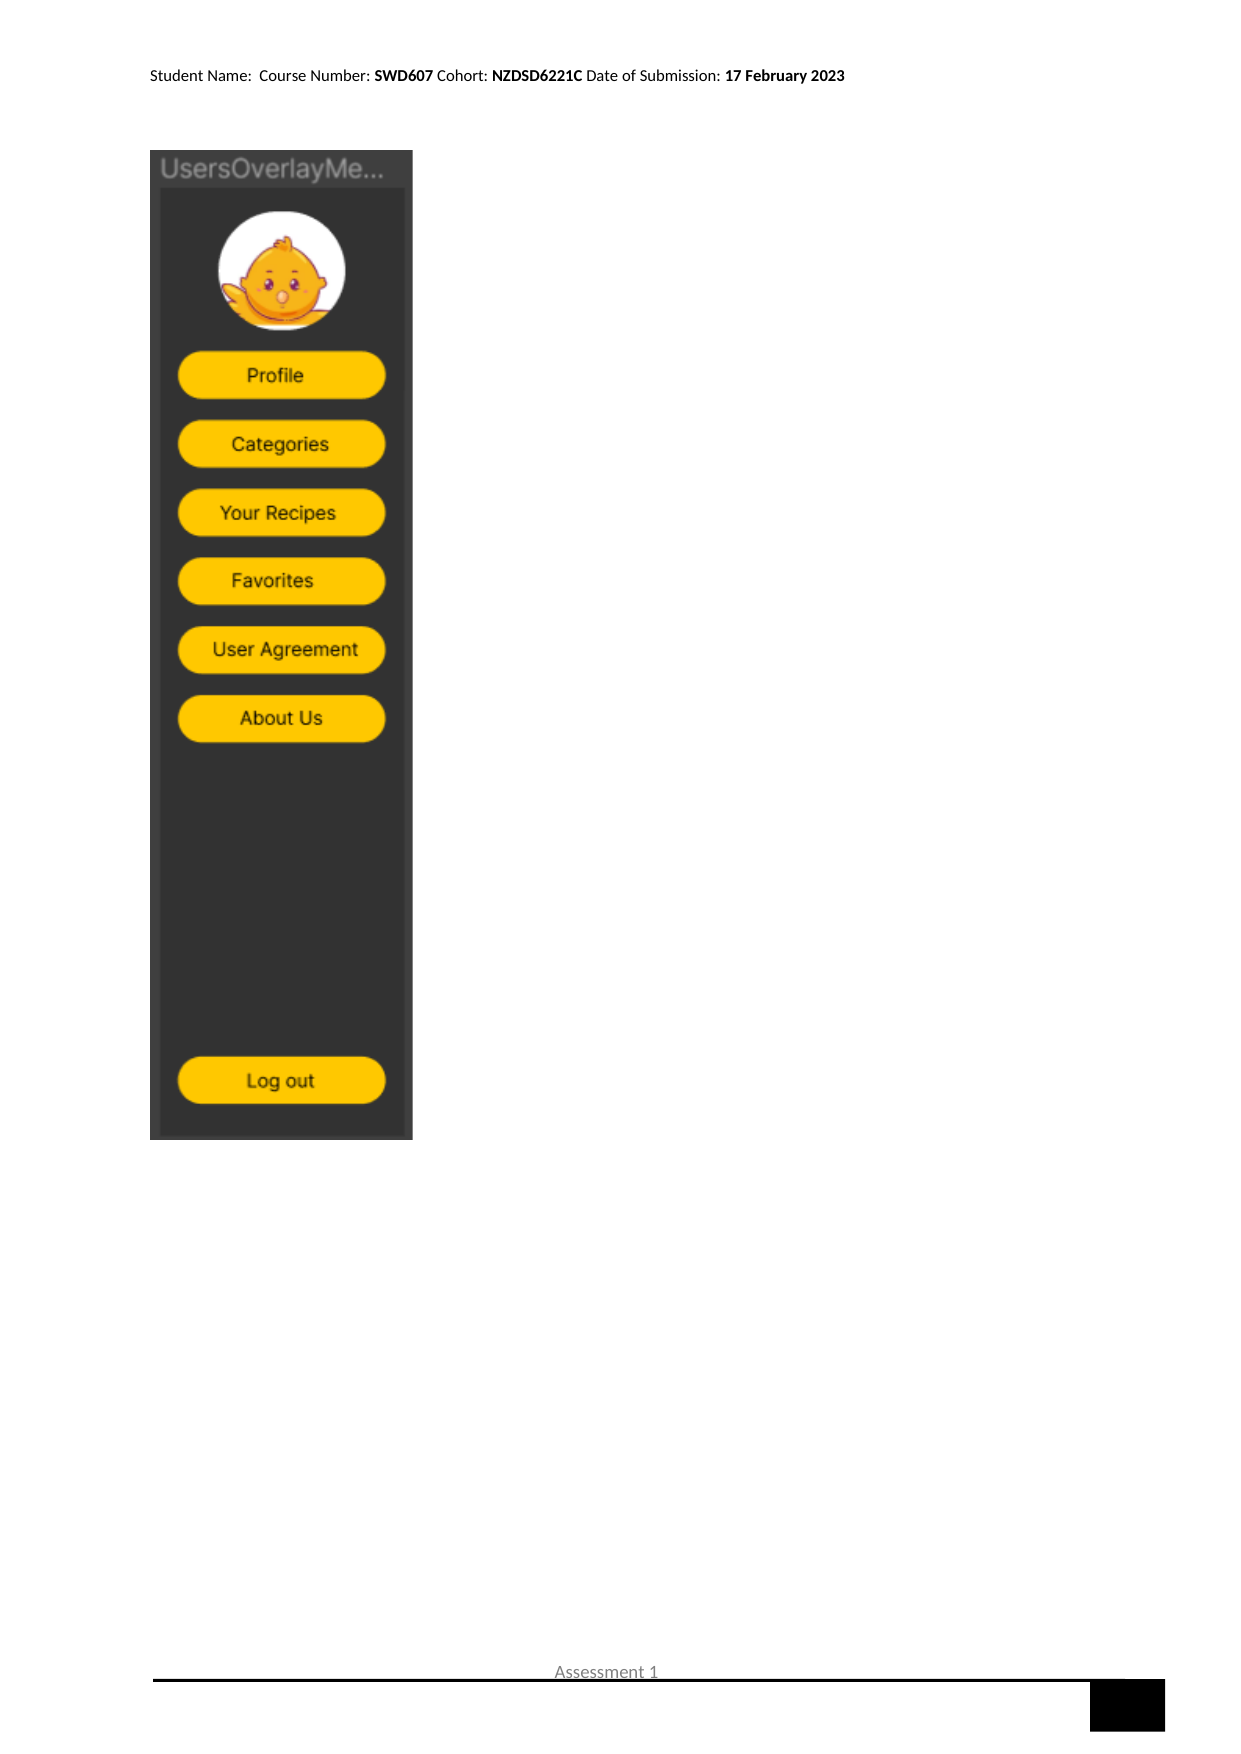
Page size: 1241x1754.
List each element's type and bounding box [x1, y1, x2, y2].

picture [150, 150, 413, 1140]
